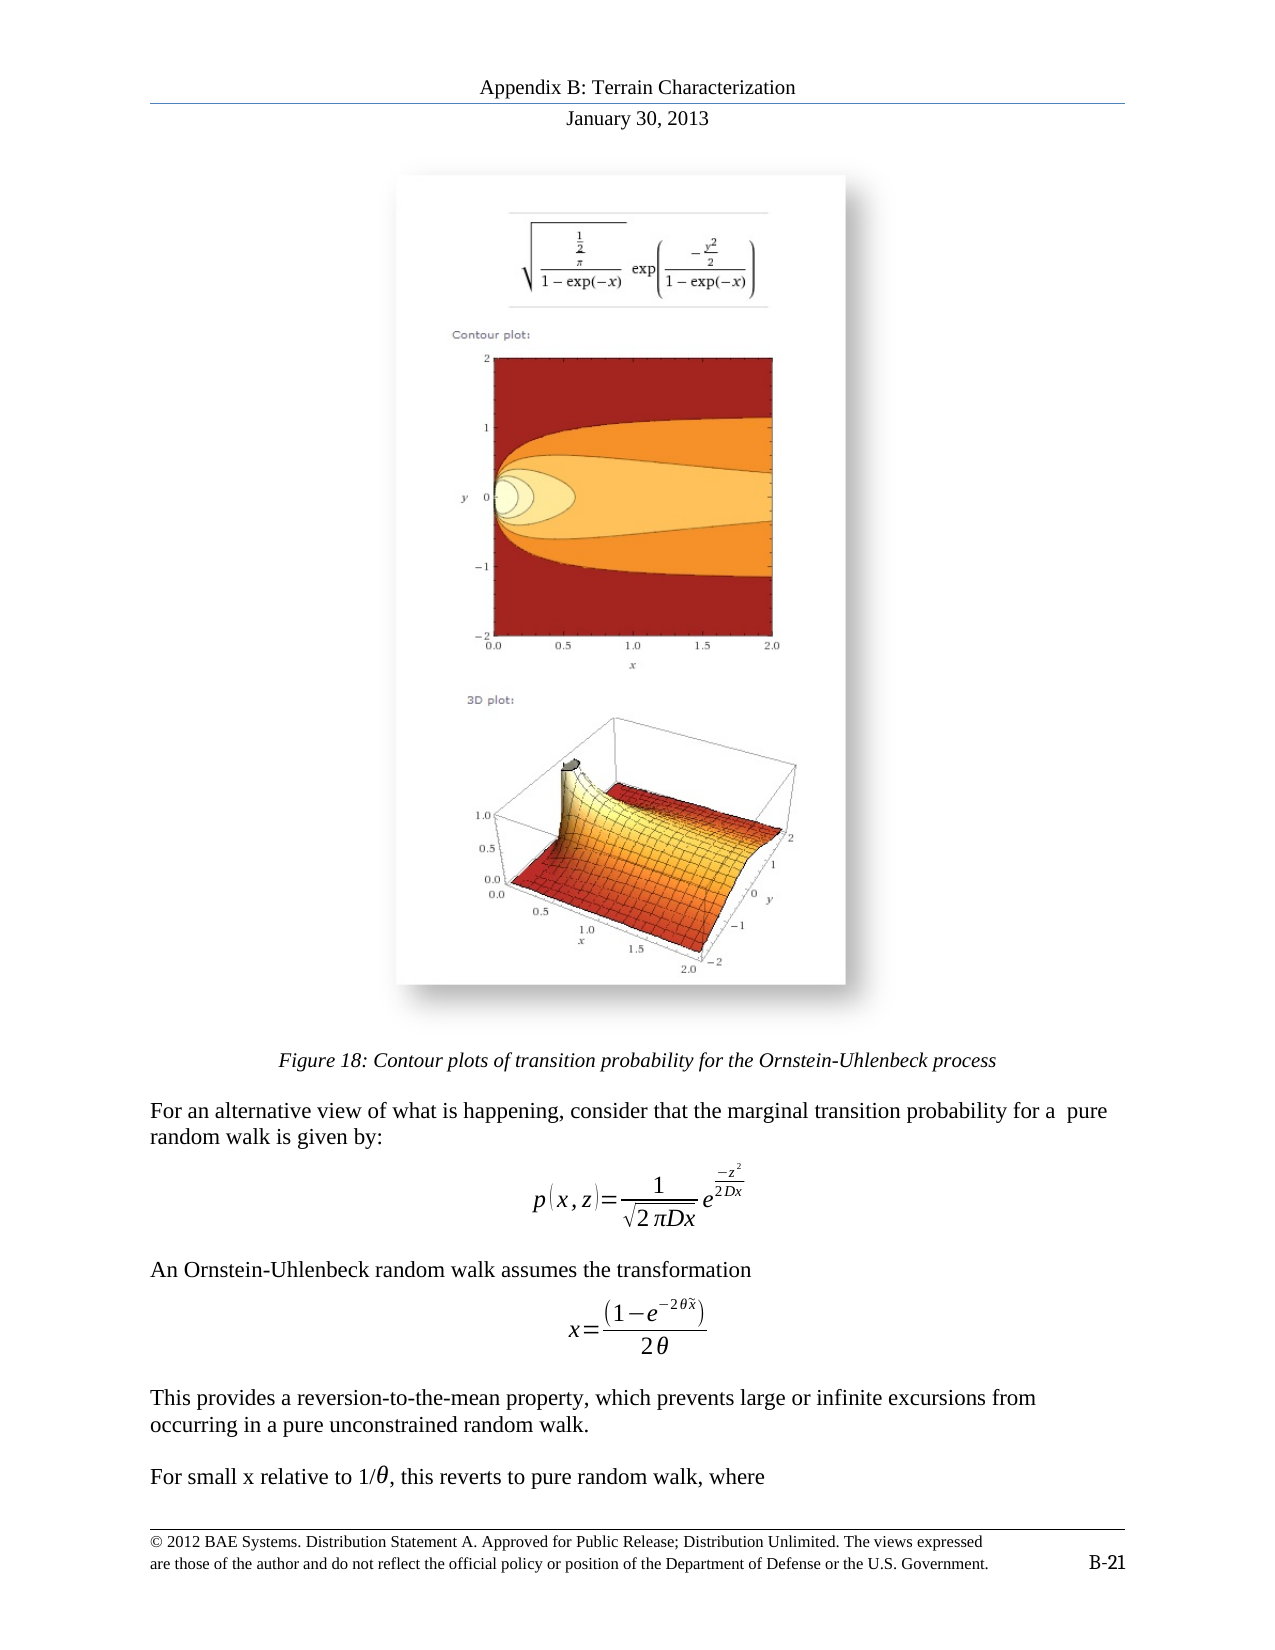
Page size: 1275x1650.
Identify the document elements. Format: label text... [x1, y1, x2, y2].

text An Ornstein-Uhlenbeck random walk assumes the transformation [150, 1256, 1125, 1283]
text This provides a reversion-to-the-mean property, which prevents large or infinite excursions from occurring in a pure unconstrained random walk. [150, 1384, 1125, 1437]
picture [378, 157, 897, 1036]
text Figure 18: Contour plots of transition probability for the Ornstein-Uhlenbeck process [225, 1048, 1050, 1072]
text For an alternative view of what is happening, consider that the marginal transition probability for a pure random walk is given by: [150, 1097, 1125, 1149]
text For small x relative to 1/, this reverts to pure random walk, where [150, 1462, 1125, 1490]
